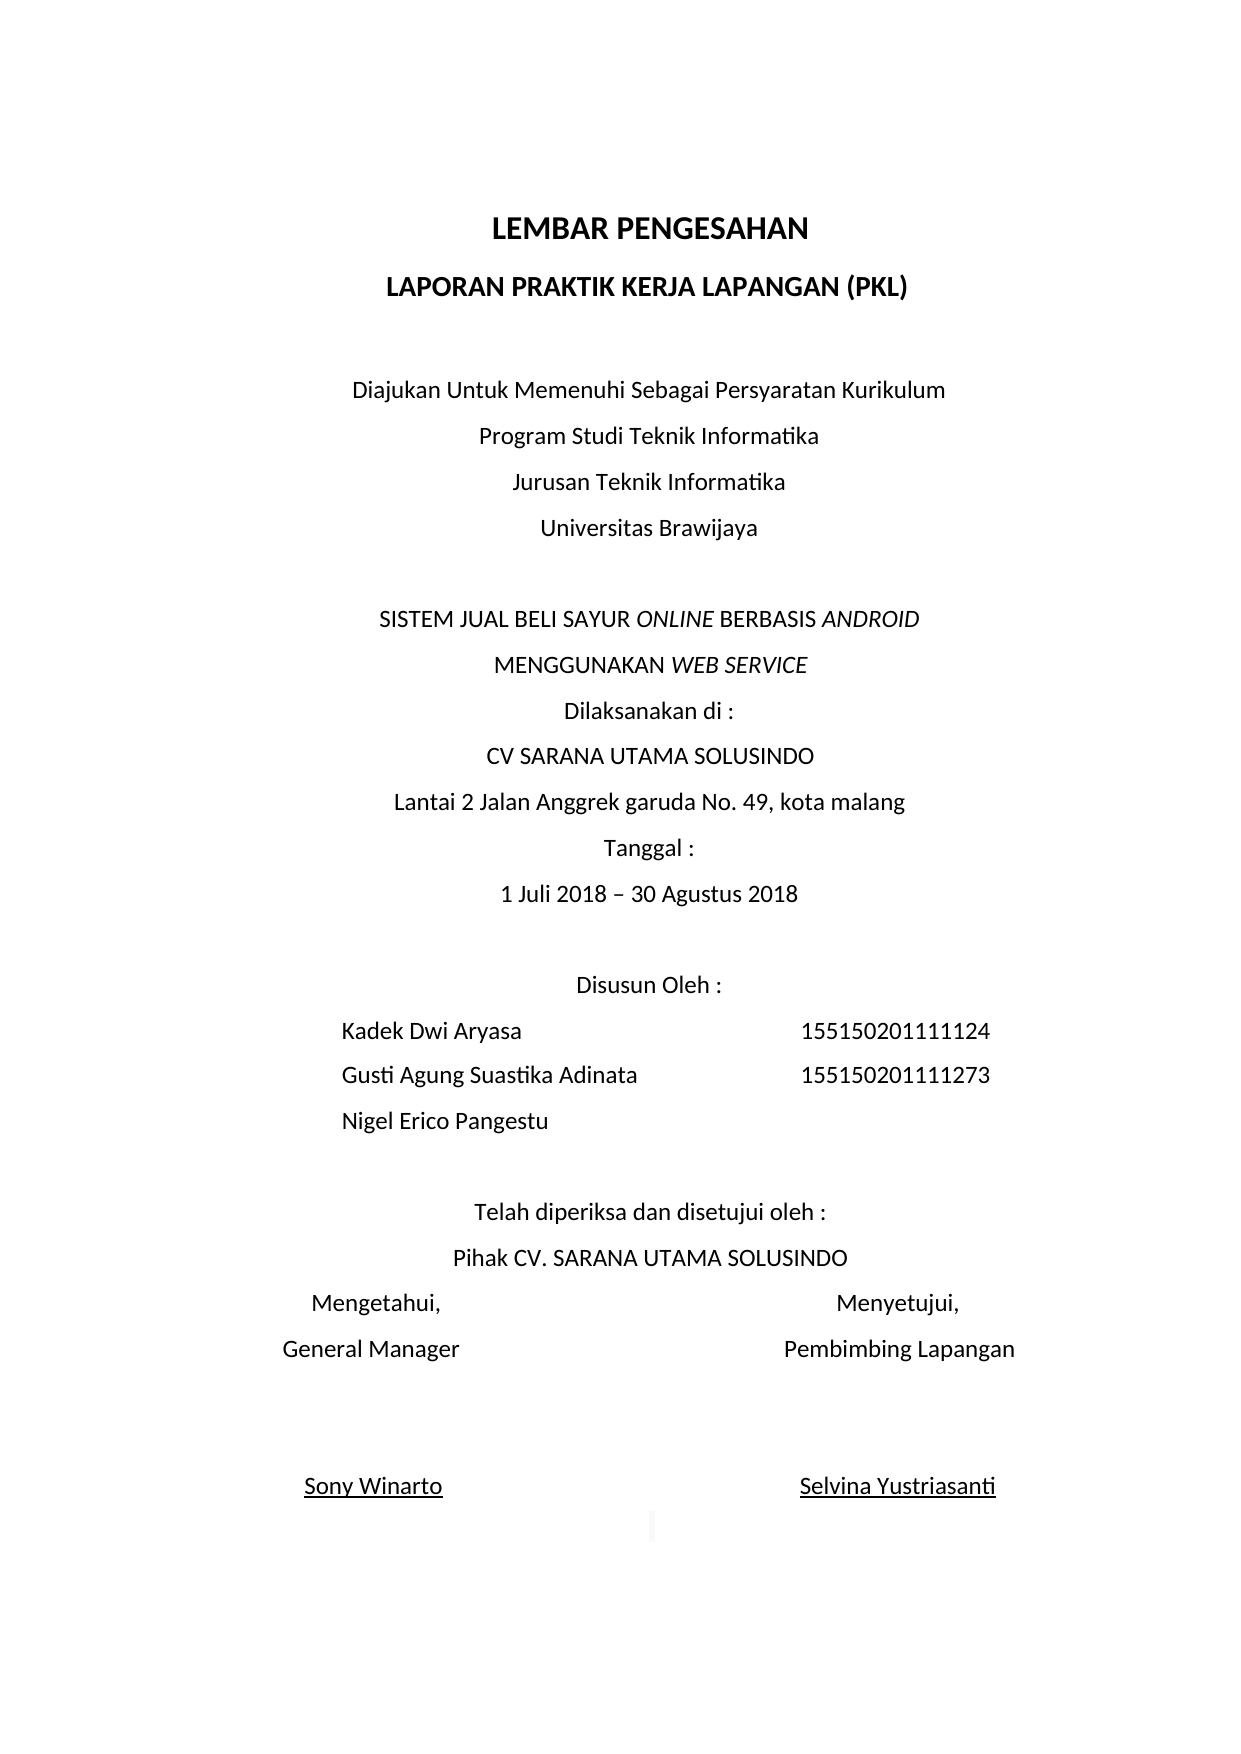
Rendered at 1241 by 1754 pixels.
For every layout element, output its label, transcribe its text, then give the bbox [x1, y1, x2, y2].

text General Manager Pembimbing Lapangan [237, 1333, 1064, 1364]
text Tanggal : [235, 832, 1063, 862]
text Diajukan Untuk Memenuhi Sebagai Persyaratan Kurikulum [235, 375, 1063, 405]
table_header 155150201111124 [705, 1015, 1024, 1060]
text LAPORAN PRAKTIK KERJA LAPANGAN (PKL) [311, 268, 1063, 303]
text Disusun Oleh : [235, 969, 1063, 1000]
text CV SARANA UTAMA SOLUSINDO [236, 741, 1064, 771]
table_cell 155150201111273 [705, 1060, 1024, 1196]
text Lantai 2 Jalan Anggrek garuda No. 49, kota malang [394, 786, 1063, 817]
text Mengetahui, Menyetujui, [237, 1287, 1064, 1318]
subtitle LEMBAR PENGESAHAN [236, 207, 1064, 247]
text Universitas Brawijaya [235, 512, 1063, 542]
table_header Kadek Dwi Aryasa [246, 1015, 704, 1060]
text SISTEM JUAL BELI SAYUR ONLINE BERBASIS ANDROID [236, 603, 1064, 634]
text 1 Juli 2018 – 30 Agustus 2018 [235, 878, 1063, 908]
text Pihak CV. SARANA UTAMA SOLUSINDO [236, 1242, 1064, 1272]
text Dilaksanakan di : [235, 695, 1063, 725]
text Jurusan Teknik Informatika [235, 466, 1063, 497]
text Sony Winarto Selvina Yustriasanti [236, 1470, 1063, 1501]
text Program Studi Teknik Informatika [235, 420, 1063, 451]
table_cell Gusti Agung Suastika Adinata Nigel Erico Pangestu [246, 1060, 704, 1196]
text MENGGUNAKAN WEB SERVICE [236, 649, 1064, 679]
text Telah diperiksa dan disetujui oleh : [236, 1196, 1064, 1226]
